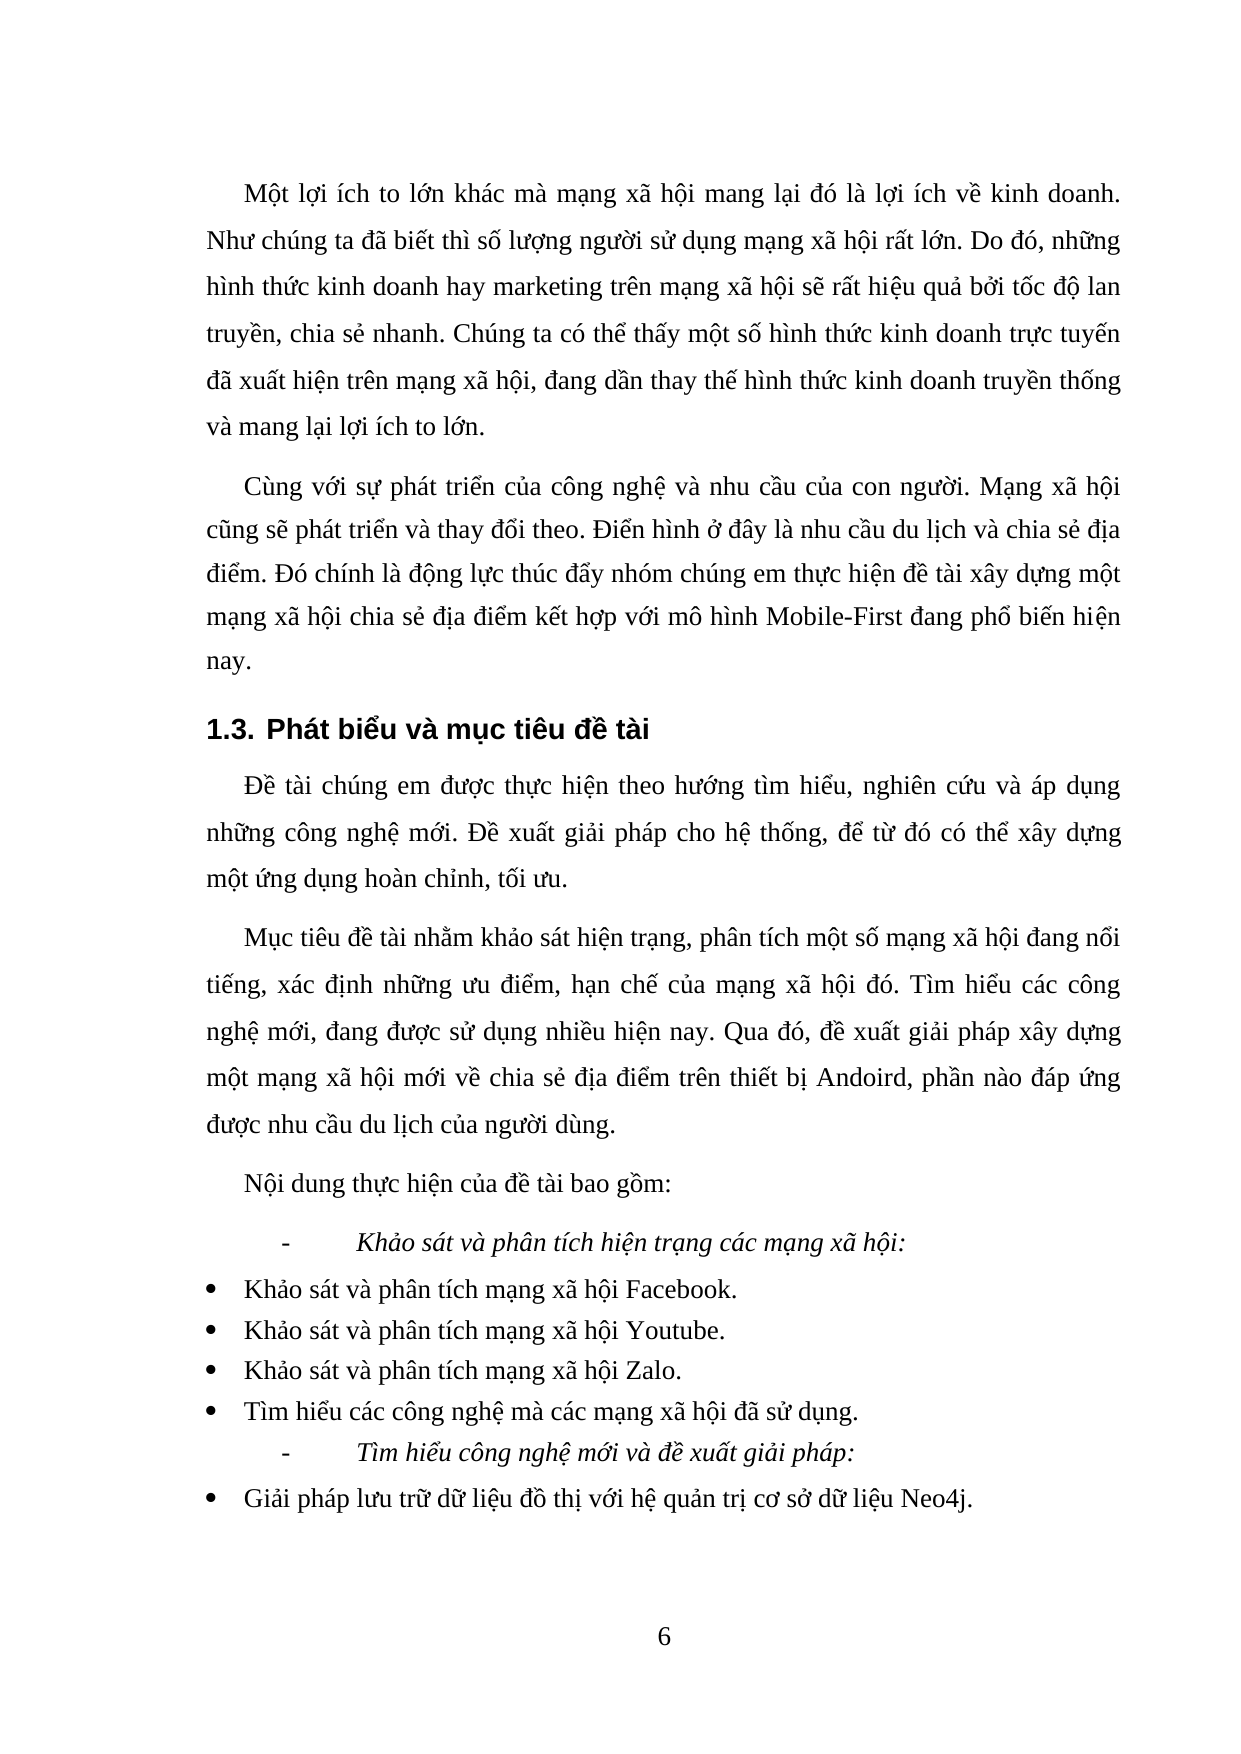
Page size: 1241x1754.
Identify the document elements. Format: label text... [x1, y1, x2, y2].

text Một lợi ích to lớn khác mà mạng xã hội mang lại đó là lợi ích về kinh doanh. Như chúng ta đã biết thì số lượng người sử dụng mạng xã hội rất lớn. Do đó, những hình thức kinh doanh hay marketing trên mạng xã hội sẽ rất hiệu quả bởi tốc độ lan truyền, chia sẻ nhanh. Chúng ta có thể thấy một số hình thức kinh doanh trực tuyến đã xuất hiện trên mạng xã hội, đang dần thay thế hình thức kinh doanh truyền thống và mang lại lợi ích to lớn. [206, 177, 1122, 442]
text Mục tiêu đề tài nhằm khảo sát hiện trạng, phân tích một số mạng xã hội đang nổi tiếng, xác định những ưu điểm, hạn chế của mạng xã hội đó. Tìm hiểu các công nghệ mới, đang được sử dụng nhiều hiện nay. Qua đó, đề xuất giải pháp xây dựng một mạng xã hội mới về chia sẻ địa điểm trên thiết bị Andoird, phần nào đáp ứng được nhu cầu du lịch của người dùng. [206, 921, 1122, 1139]
text Khảo sát và phân tích mạng xã hội Facebook. [206, 1273, 1122, 1304]
text Tìm hiểu các công nghệ mà các mạng xã hội đã sử dụng. [206, 1395, 1122, 1426]
text Khảo sát và phân tích mạng xã hội Youtube. [206, 1314, 1122, 1345]
subtitle Phát biểu và mục tiêu đề tài [206, 712, 1122, 746]
text Khảo sát và phân tích mạng xã hội Zalo. [206, 1354, 1122, 1386]
text Nội dung thực hiện của đề tài bao gồm: [206, 1167, 1122, 1198]
text Đề tài chúng em được thực hiện theo hướng tìm hiểu, nghiên cứu và áp dụng những công nghệ mới. Đề xuất giải pháp cho hệ thống, để từ đó có thể xây dựng một ứng dụng hoàn chỉnh, tối ưu. [206, 769, 1122, 893]
text Cùng với sự phát triển của công nghệ và nhu cầu của con người. Mạng xã hội cũng sẽ phát triển và thay đổi theo. Điển hình ở đây là nhu cầu du lịch và chia sẻ địa điểm. Đó chính là động lực thúc đẩy nhóm chúng em thực hiện đề tài xây dựng một mạng xã hội chia sẻ địa điểm kết hợp với mô hình Mobile-First đang phổ biến hiện nay. [206, 470, 1122, 675]
text Giải pháp lưu trữ dữ liệu đồ thị với hệ quản trị cơ sở dữ liệu Neo4j. [206, 1482, 1122, 1513]
subtitle Tìm hiểu công nghệ mới và đề xuất giải pháp: [244, 1436, 1122, 1467]
subtitle Khảo sát và phân tích hiện trạng các mạng xã hội: [244, 1226, 1122, 1258]
